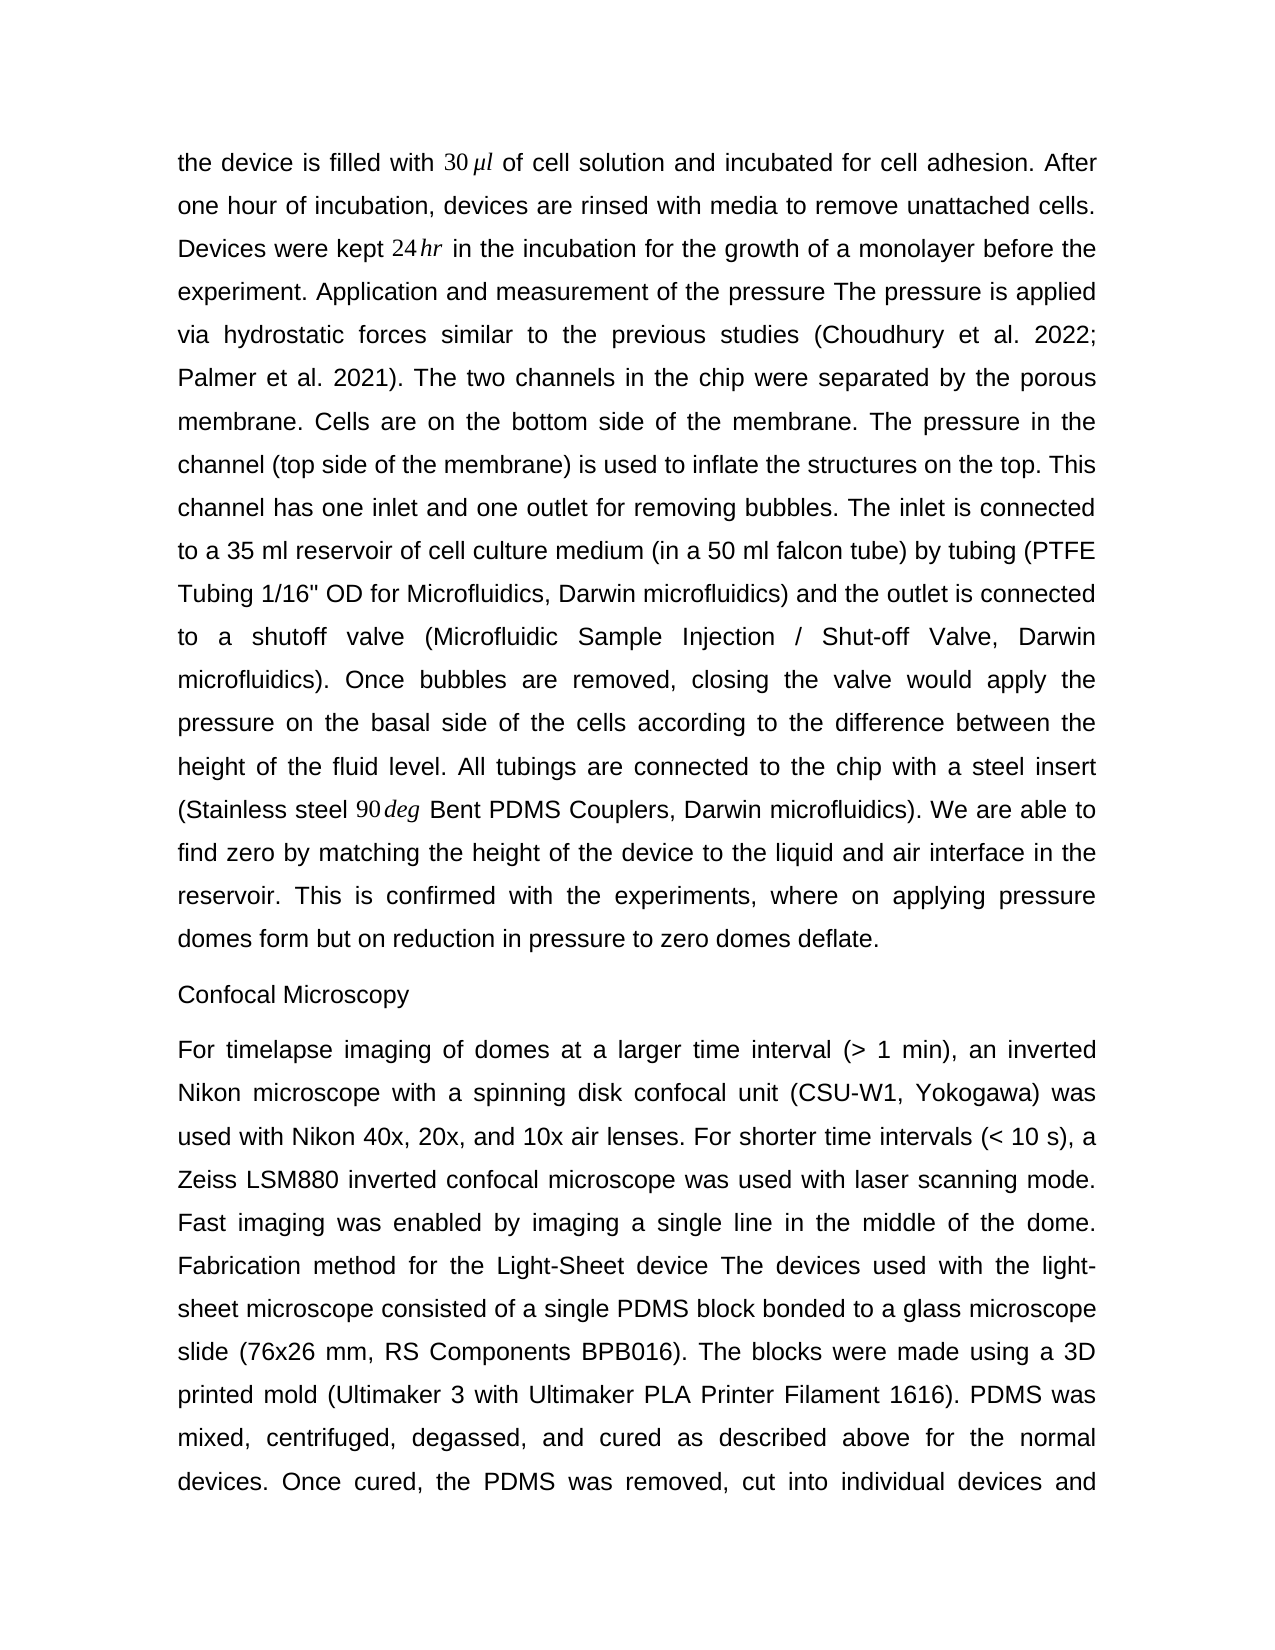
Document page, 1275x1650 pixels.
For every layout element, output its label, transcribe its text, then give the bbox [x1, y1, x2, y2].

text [177, 1035, 1098, 1495]
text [177, 148, 1098, 953]
subtitle Confocal Microscopy [177, 979, 1098, 1008]
